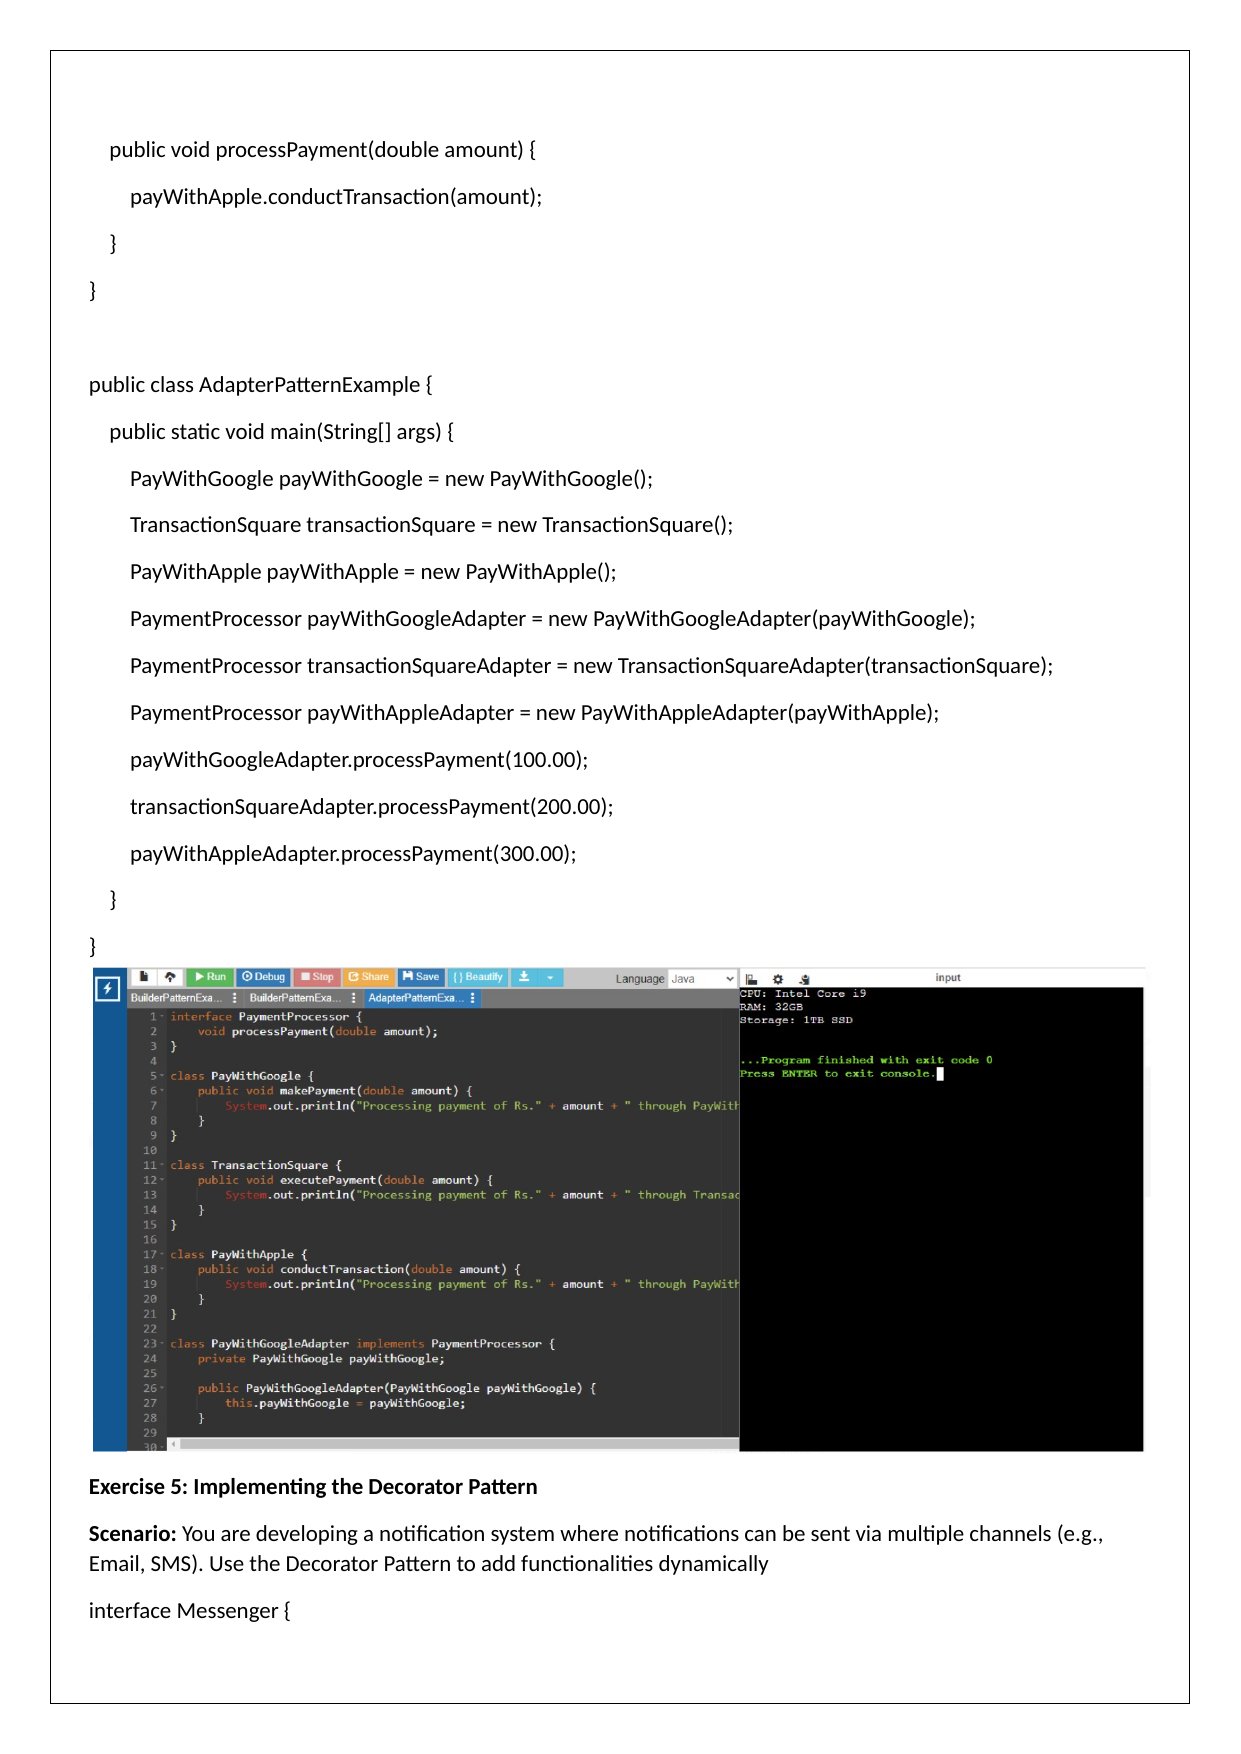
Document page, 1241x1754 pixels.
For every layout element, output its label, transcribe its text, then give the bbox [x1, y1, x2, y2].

text TransactionSquare transactionSquare = new TransactionSquare(); [89, 511, 1152, 538]
text public class AdapterPatternExample { [89, 370, 1152, 398]
text payWithApple.conductTransaction(amount); [89, 182, 1152, 210]
text PaymentProcessor payWithAppleAdapter = new PayWithAppleAdapter(payWithApple); [89, 698, 1152, 726]
text public void processPayment(double amount) { [89, 136, 1152, 163]
text interface Messenger { [89, 1596, 1152, 1624]
text PayWithApple payWithApple = new PayWithApple(); [89, 557, 1152, 585]
text } [89, 276, 1152, 304]
text PayWithGoogle payWithGoogle = new PayWithGoogle(); [89, 464, 1152, 492]
text } [89, 886, 1152, 913]
text transactionSquareAdapter.processPayment(200.00); [89, 792, 1152, 820]
text public static void main(String[] args) { [89, 417, 1152, 445]
text payWithAppleAdapter.processPayment(300.00); [89, 839, 1152, 867]
text PaymentProcessor payWithGoogleAdapter = new PayWithGoogleAdapter(payWithGoogle); [89, 604, 1152, 632]
text Exercise 5: Implementing the Decorator Pattern [89, 1472, 1152, 1500]
picture [88, 962, 1151, 1454]
text Scenario: You are developing a notification system where notifications can be sent via multiple channels (e.g., Email, SMS). Use the Decorator Pattern to add functionalities dynamically [89, 1519, 1152, 1577]
text } [89, 229, 1152, 257]
text PaymentProcessor transactionSquareAdapter = new TransactionSquareAdapter(transactionSquare); [89, 651, 1152, 679]
text payWithGoogleAdapter.processPayment(100.00); [89, 745, 1152, 773]
